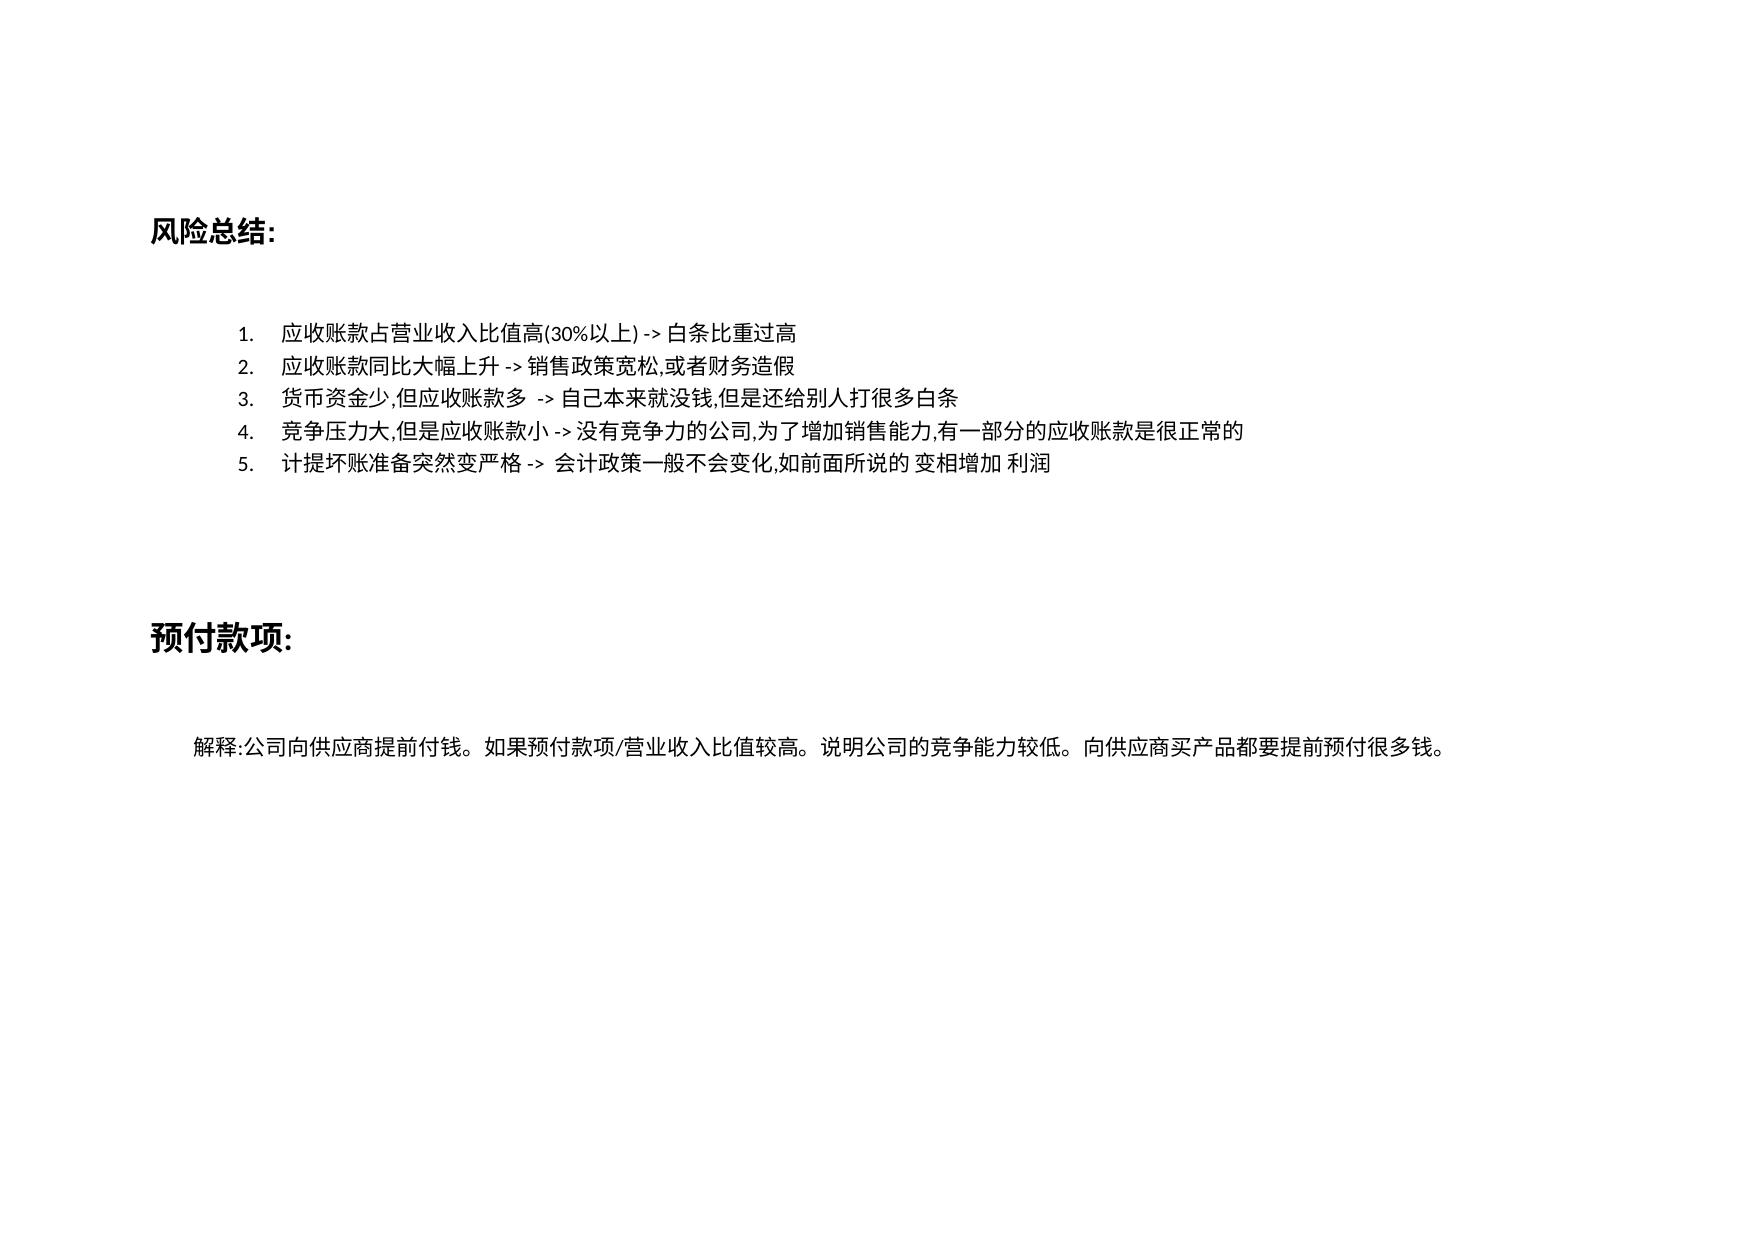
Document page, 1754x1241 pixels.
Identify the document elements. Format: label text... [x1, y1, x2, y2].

list 竞争压力大,但是应收账款小 -> 没有竞争力的公司,为了增加销售能力,有一部分的应收账款是很正常的 [194, 413, 1604, 446]
list 应收账款占营业收入比值高(30%以上) -> 白条比重过高 [194, 316, 1604, 348]
text 解释:公司向供应商提前付钱。如果预付款项/营业收入比值较高。说明公司的竞争能力较低。向供应商买产品都要提前预付很多钱。 [150, 730, 1604, 762]
list 货币资金少,但应收账款多 -> 自己本来就没钱,但是还给别人打很多白条 [194, 381, 1604, 413]
subtitle 风险总结: [150, 198, 1604, 263]
list 计提坏账准备突然变严格 -> 会计政策一般不会变化,如前面所说的 变相增加 利润 [194, 446, 1604, 478]
subtitle 预付款项: [150, 603, 1604, 668]
list 应收账款同比大幅上升 -> 销售政策宽松,或者财务造假 [194, 348, 1604, 381]
